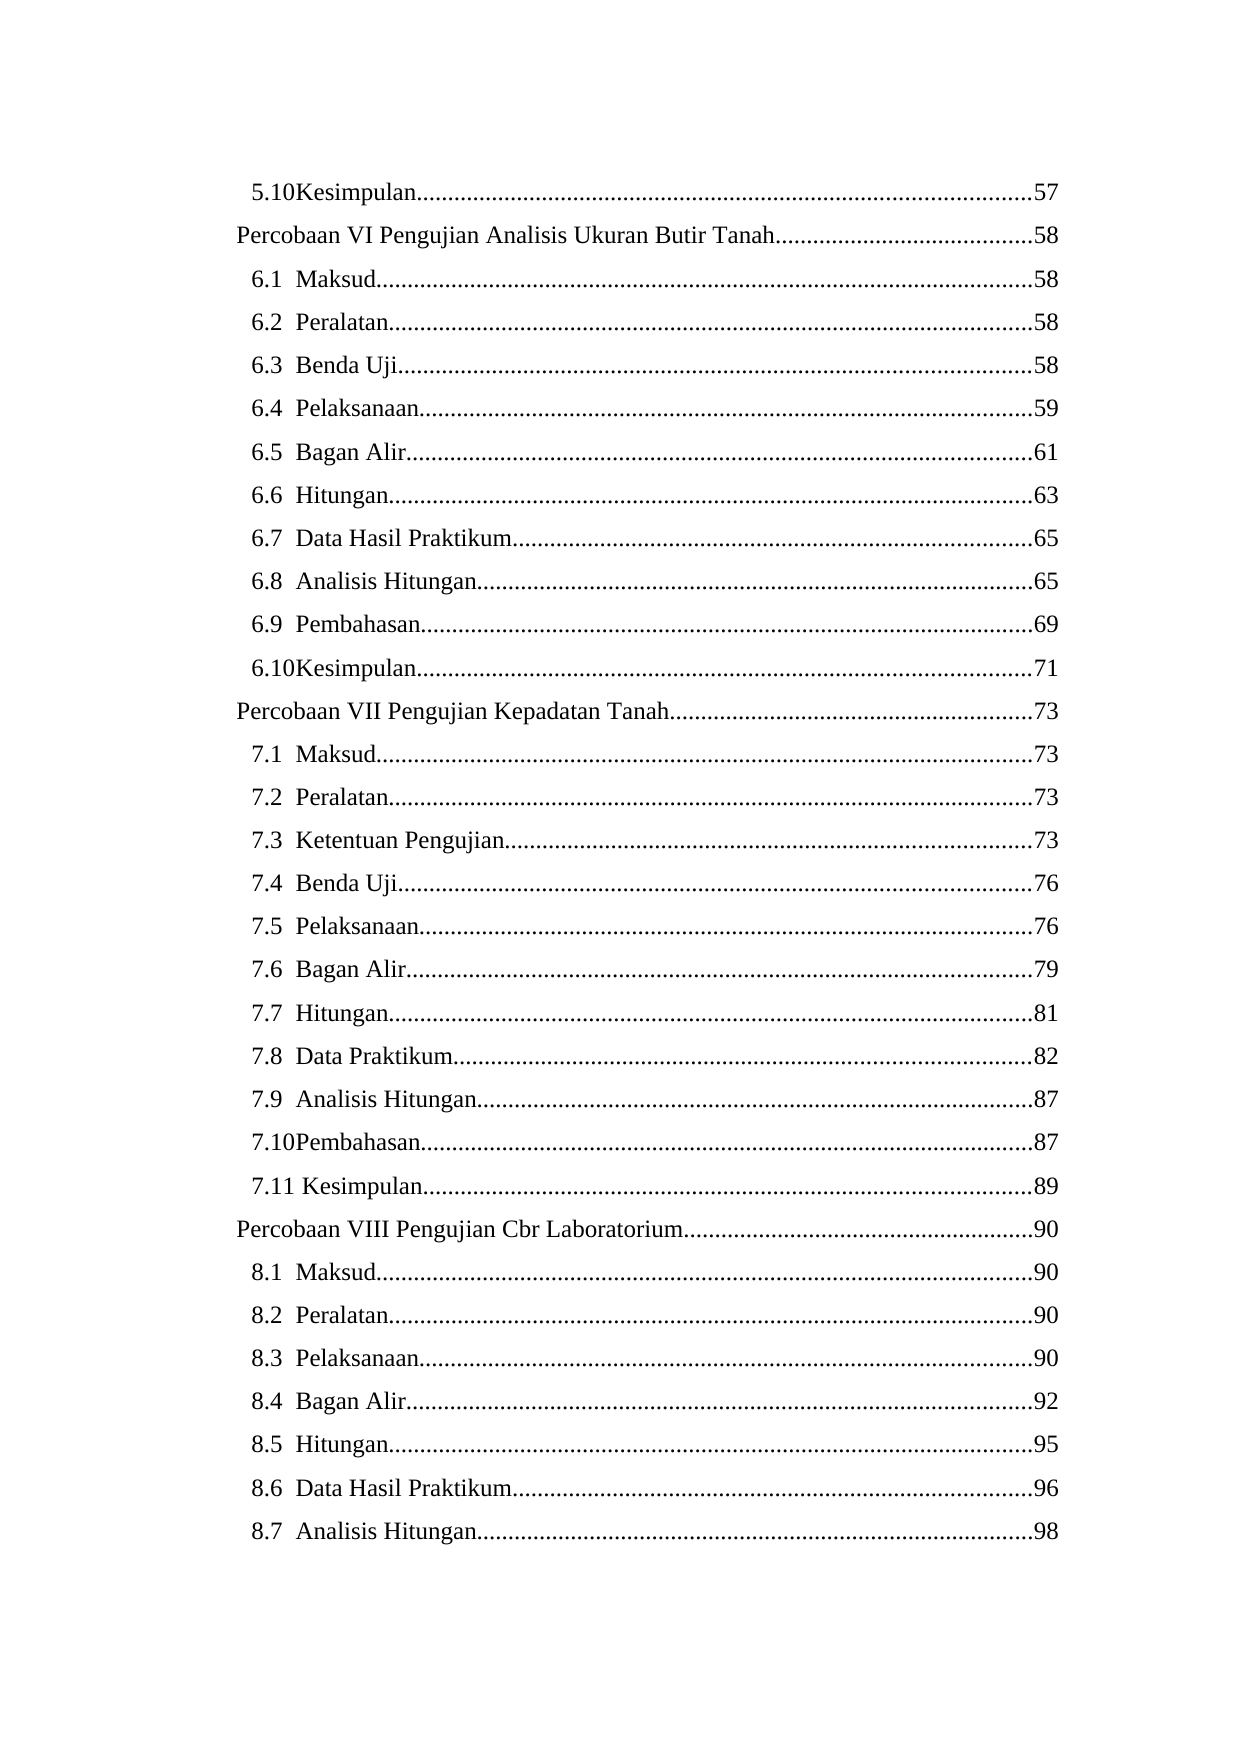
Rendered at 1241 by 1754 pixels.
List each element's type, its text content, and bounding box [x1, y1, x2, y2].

list Data Hasil Praktikum 65 [251, 523, 1063, 552]
list Kesimpulan 71 [251, 653, 1063, 681]
list Peralatan 73 [251, 782, 1063, 811]
list Pembahasan 87 [251, 1127, 1063, 1156]
text Percobaan VIII Pengujian Cbr Laboratorium 90 [236, 1214, 1063, 1242]
list Maksud 73 [251, 739, 1063, 768]
list Ketentuan Pengujian 73 [251, 825, 1063, 854]
list Bagan Alir 92 [251, 1386, 1063, 1415]
text Percobaan VII Pengujian Kepadatan Tanah 73 [236, 696, 1063, 724]
list Maksud 58 [251, 264, 1063, 292]
list Analisis Hitungan 65 [251, 566, 1063, 595]
list Pelaksanaan 59 [251, 393, 1063, 422]
list Hitungan 95 [251, 1429, 1063, 1458]
text Percobaan VI Pengujian Analisis Ukuran Butir Tanah 58 [236, 220, 1063, 249]
list Benda Uji 76 [251, 868, 1063, 897]
list Kesimpulan 57 [251, 177, 1063, 206]
list Kesimpulan 89 [251, 1171, 1063, 1199]
list Analisis Hitungan 98 [251, 1516, 1063, 1545]
list Data Hasil Praktikum 96 [251, 1473, 1063, 1501]
list Hitungan 81 [251, 998, 1063, 1027]
list Peralatan 58 [251, 307, 1063, 336]
list Analisis Hitungan 87 [251, 1084, 1063, 1113]
list Bagan Alir 61 [251, 437, 1063, 465]
list Hitungan 63 [251, 480, 1063, 508]
list Pembahasan 69 [251, 609, 1063, 638]
list Pelaksanaan 90 [251, 1343, 1063, 1372]
list Maksud 90 [251, 1257, 1063, 1286]
list Bagan Alir 79 [251, 954, 1063, 983]
list Benda Uji 58 [251, 350, 1063, 379]
list Pelaksanaan 76 [251, 911, 1063, 940]
list Data Praktikum 82 [251, 1041, 1063, 1070]
list Peralatan 90 [251, 1300, 1063, 1329]
